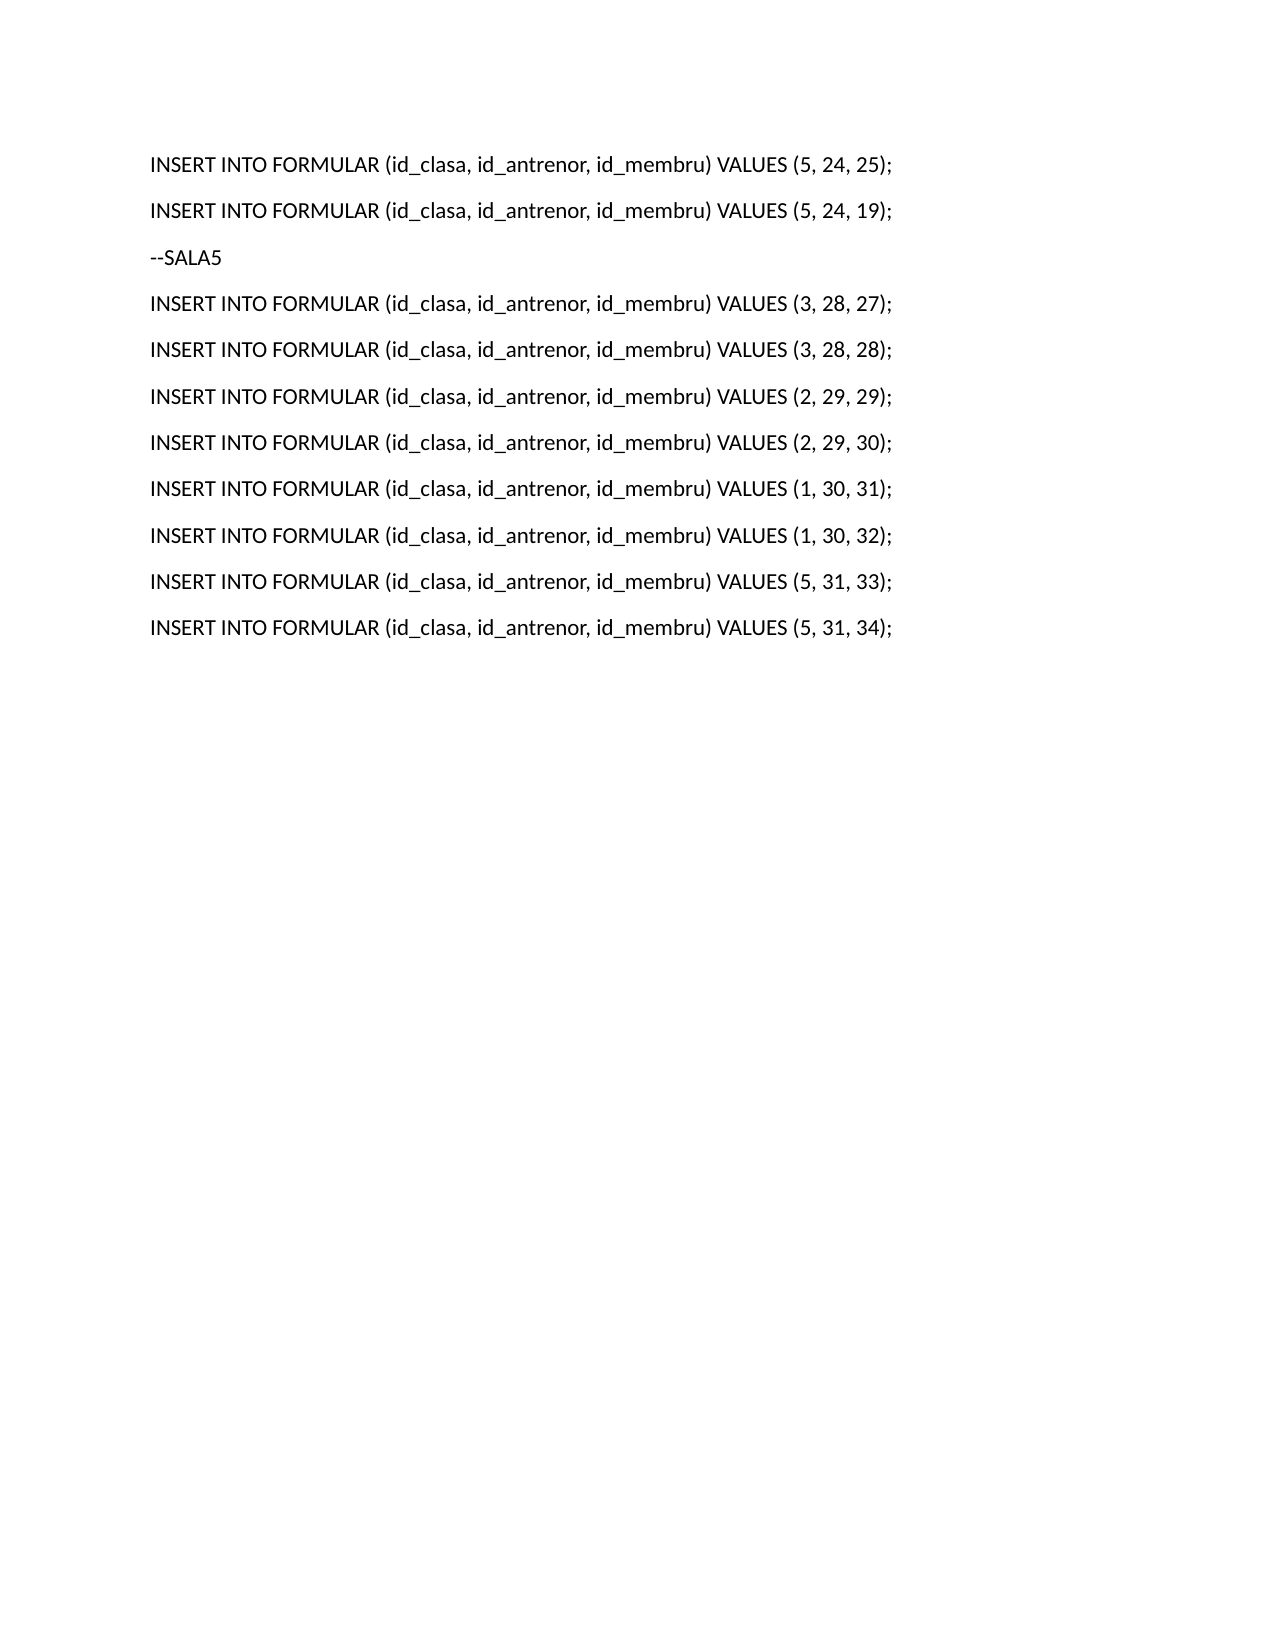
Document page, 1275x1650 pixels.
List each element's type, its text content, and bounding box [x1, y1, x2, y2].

text INSERT INTO FORMULAR (id_clasa, id_antrenor, id_membru) VALUES (2, 29, 29); [150, 382, 1125, 410]
text INSERT INTO FORMULAR (id_clasa, id_antrenor, id_membru) VALUES (3, 28, 27); [150, 289, 1125, 317]
text --SALA5 [150, 243, 1125, 271]
text INSERT INTO FORMULAR (id_clasa, id_antrenor, id_membru) VALUES (5, 31, 34); [150, 613, 1125, 642]
text INSERT INTO FORMULAR (id_clasa, id_antrenor, id_membru) VALUES (5, 24, 25); [150, 150, 1125, 178]
text INSERT INTO FORMULAR (id_clasa, id_antrenor, id_membru) VALUES (1, 30, 31); [150, 474, 1125, 502]
text INSERT INTO FORMULAR (id_clasa, id_antrenor, id_membru) VALUES (5, 24, 19); [150, 196, 1125, 224]
text INSERT INTO FORMULAR (id_clasa, id_antrenor, id_membru) VALUES (3, 28, 28); [150, 335, 1125, 363]
text INSERT INTO FORMULAR (id_clasa, id_antrenor, id_membru) VALUES (1, 30, 32); [150, 521, 1125, 549]
text INSERT INTO FORMULAR (id_clasa, id_antrenor, id_membru) VALUES (5, 31, 33); [150, 567, 1125, 595]
text INSERT INTO FORMULAR (id_clasa, id_antrenor, id_membru) VALUES (2, 29, 30); [150, 428, 1125, 456]
